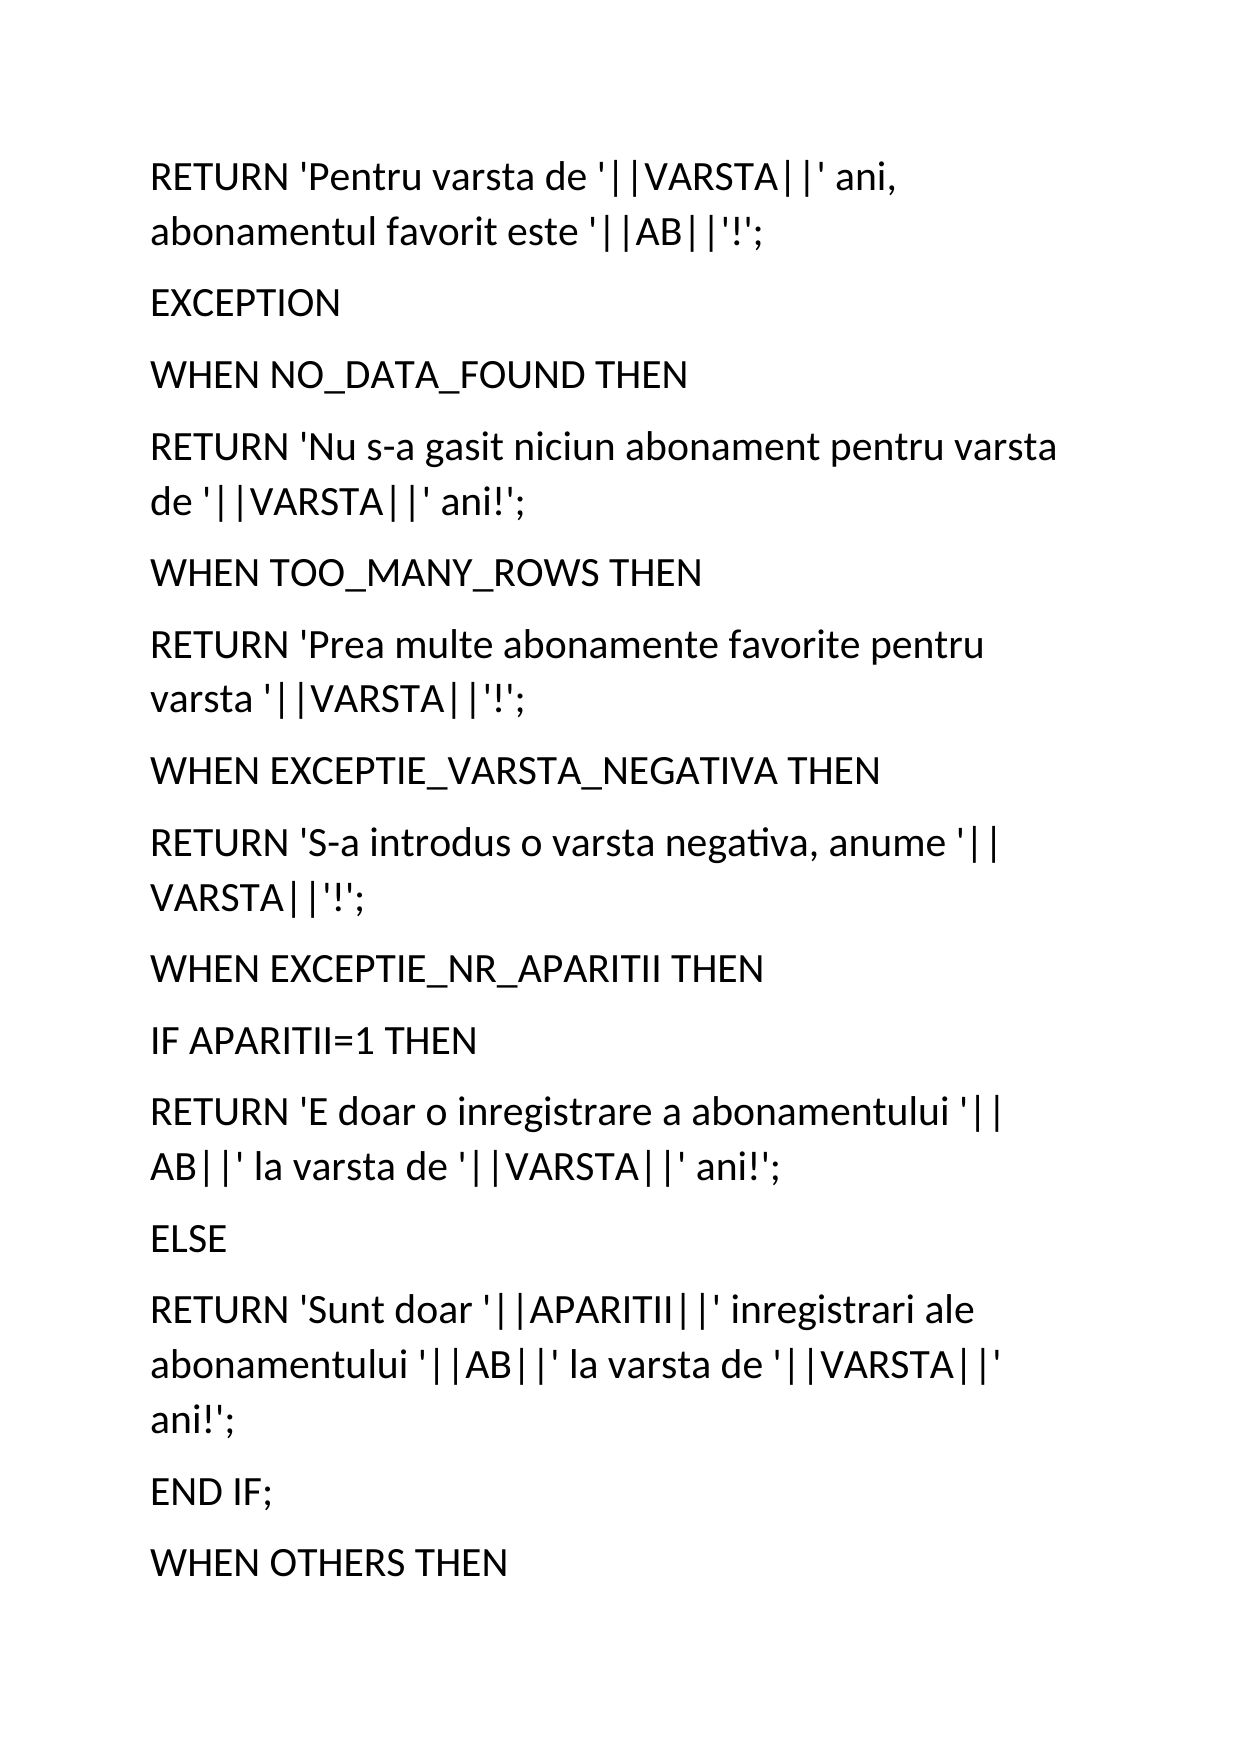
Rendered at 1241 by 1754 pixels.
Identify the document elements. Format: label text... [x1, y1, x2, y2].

text ELSE [150, 1212, 1090, 1262]
text RETURN 'Prea multe abonamente favorite pentru varsta '||VARSTA||'!'; [150, 618, 1090, 723]
text WHEN NO_DATA_FOUND THEN [150, 348, 1090, 399]
text WHEN TOO_MANY_ROWS THEN [150, 546, 1090, 597]
text END IF; [150, 1464, 1090, 1515]
text RETURN 'Sunt doar '||APARITII||' inregistrari ale abonamentului '||AB||' la varsta de '||VARSTA||' ani!'; [150, 1283, 1090, 1444]
text RETURN 'Pentru varsta de '||VARSTA||' ani, abonamentul favorit este '||AB||'!'; [150, 150, 1090, 256]
text RETURN 'E doar o inregistrare a abonamentului '||AB||' la varsta de '||VARSTA||' ani!'; [150, 1085, 1090, 1191]
text RETURN 'Nu s-a gasit niciun abonament pentru varsta de '||VARSTA||' ani!'; [150, 419, 1090, 525]
text IF APARITII=1 THEN [150, 1014, 1090, 1064]
text WHEN EXCEPTIE_VARSTA_NEGATIVA THEN [150, 744, 1090, 795]
text EXCEPTION [150, 276, 1090, 327]
text RETURN 'S-a introdus o varsta negativa, anume '||VARSTA||'!'; [150, 816, 1090, 921]
text WHEN EXCEPTIE_NR_APARITII THEN [150, 942, 1090, 993]
text WHEN OTHERS THEN [150, 1536, 1090, 1587]
